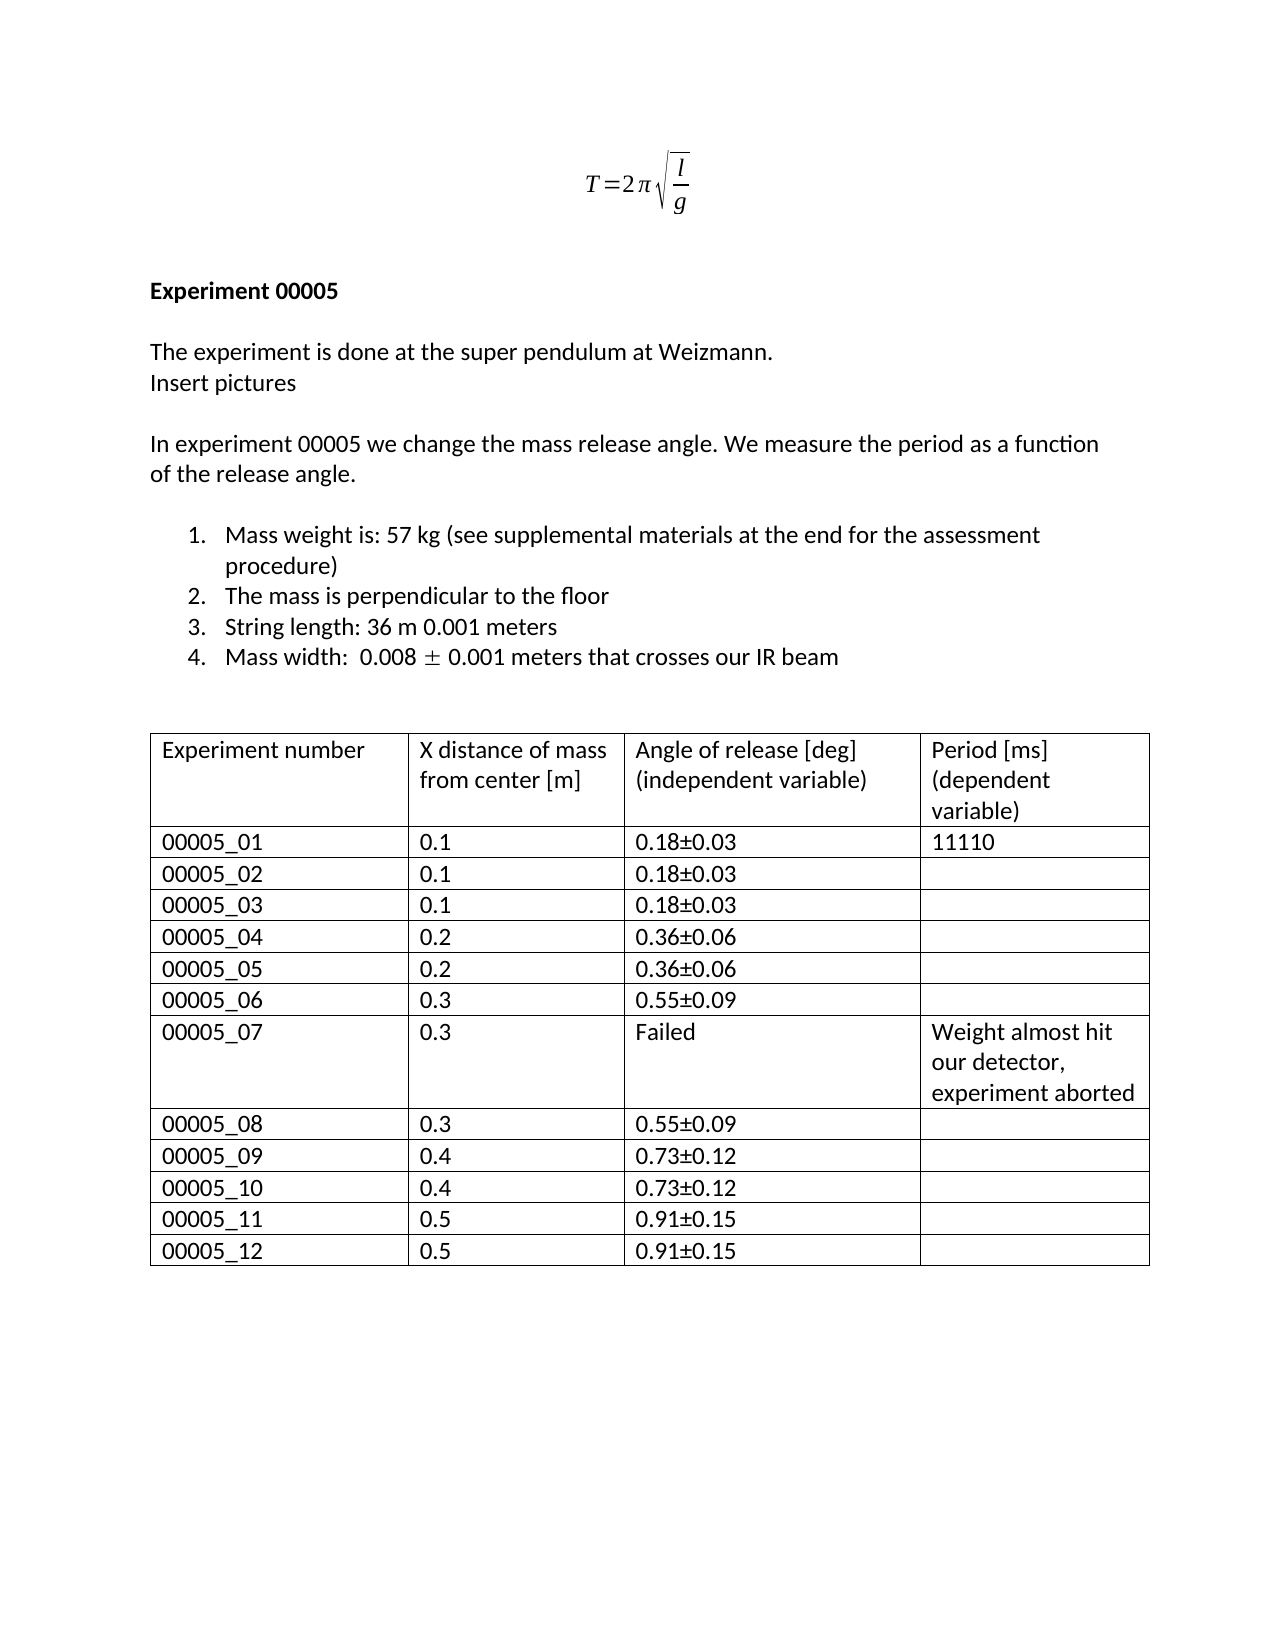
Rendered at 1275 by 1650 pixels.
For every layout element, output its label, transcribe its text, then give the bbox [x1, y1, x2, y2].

table_cell [921, 984, 1149, 1015]
table_cell 0.3 [409, 1109, 624, 1139]
list String length: 36 m 0.001 meters [187, 611, 1125, 641]
table_cell Weight almost hit our detector, experiment aborted [921, 1016, 1149, 1107]
table_header Angle of release [deg] (independent variable) [625, 734, 920, 826]
table_cell 0.36±0.06 [625, 921, 920, 952]
table_header Experiment number [151, 734, 408, 826]
table_cell 0.3 [409, 1016, 624, 1107]
table_cell 0.4 [409, 1140, 624, 1171]
table_cell [921, 890, 1149, 920]
table_cell 0.1 [409, 858, 624, 889]
table_cell 00005_09 [151, 1140, 408, 1171]
table_cell 0.18±0.03 [625, 827, 920, 857]
table_cell 0.36±0.06 [625, 953, 920, 983]
table_cell [921, 1203, 1149, 1234]
table_cell 0.2 [409, 953, 624, 983]
table_cell [921, 953, 1149, 983]
table_cell 0.5 [409, 1203, 624, 1234]
table_cell 0.2 [409, 921, 624, 952]
list Mass width: 0.008 0.001 meters that crosses our IR beam [187, 641, 1125, 672]
text The experiment is done at the super pendulum at Weizmann. [150, 336, 1125, 367]
table_header X distance of mass from center [m] [409, 734, 624, 826]
table_cell 0.18±0.03 [625, 858, 920, 889]
table_cell 00005_11 [151, 1203, 408, 1234]
table_cell [921, 1140, 1149, 1171]
table_cell Failed [625, 1016, 920, 1107]
table_cell 0.1 [409, 890, 624, 920]
table_cell 0.55±0.09 [625, 984, 920, 1015]
table_cell 0.91±0.15 [625, 1203, 920, 1234]
table_cell 0.5 [409, 1235, 624, 1265]
table_cell 0.4 [409, 1172, 624, 1202]
table_cell 11110 [921, 827, 1149, 857]
list The mass is perpendicular to the floor [187, 580, 1125, 611]
table_cell 00005_10 [151, 1172, 408, 1202]
table_cell 00005_06 [151, 984, 408, 1015]
table_cell 00005_07 [151, 1016, 408, 1107]
table_cell 00005_02 [151, 858, 408, 889]
table_cell 0.3 [409, 984, 624, 1015]
table_header Period [ms] (dependent variable) [921, 734, 1149, 826]
table_cell 00005_05 [151, 953, 408, 983]
table_cell [921, 858, 1149, 889]
text Experiment 00005 [150, 275, 1125, 306]
table_cell 00005_04 [151, 921, 408, 952]
list Mass weight is: 57 kg (see supplemental materials at the end for the assessment procedure) [187, 519, 1125, 580]
table_cell [921, 921, 1149, 952]
table_cell 0.73±0.12 [625, 1172, 920, 1202]
text In experiment 00005 we change the mass release angle. We measure the period as a function of the release angle. [150, 428, 1125, 489]
table_cell 0.91±0.15 [625, 1235, 920, 1265]
table_cell [921, 1172, 1149, 1202]
table_cell 00005_01 [151, 827, 408, 857]
table_cell 00005_03 [151, 890, 408, 920]
table_cell 0.1 [409, 827, 624, 857]
table_cell 00005_12 [151, 1235, 408, 1265]
table_cell [921, 1109, 1149, 1139]
table_cell 0.73±0.12 [625, 1140, 920, 1171]
table_cell 00005_08 [151, 1109, 408, 1139]
table_cell 0.55±0.09 [625, 1109, 920, 1139]
text Insert pictures [150, 367, 1125, 397]
table_cell [921, 1235, 1149, 1265]
table_cell 0.18±0.03 [625, 890, 920, 920]
